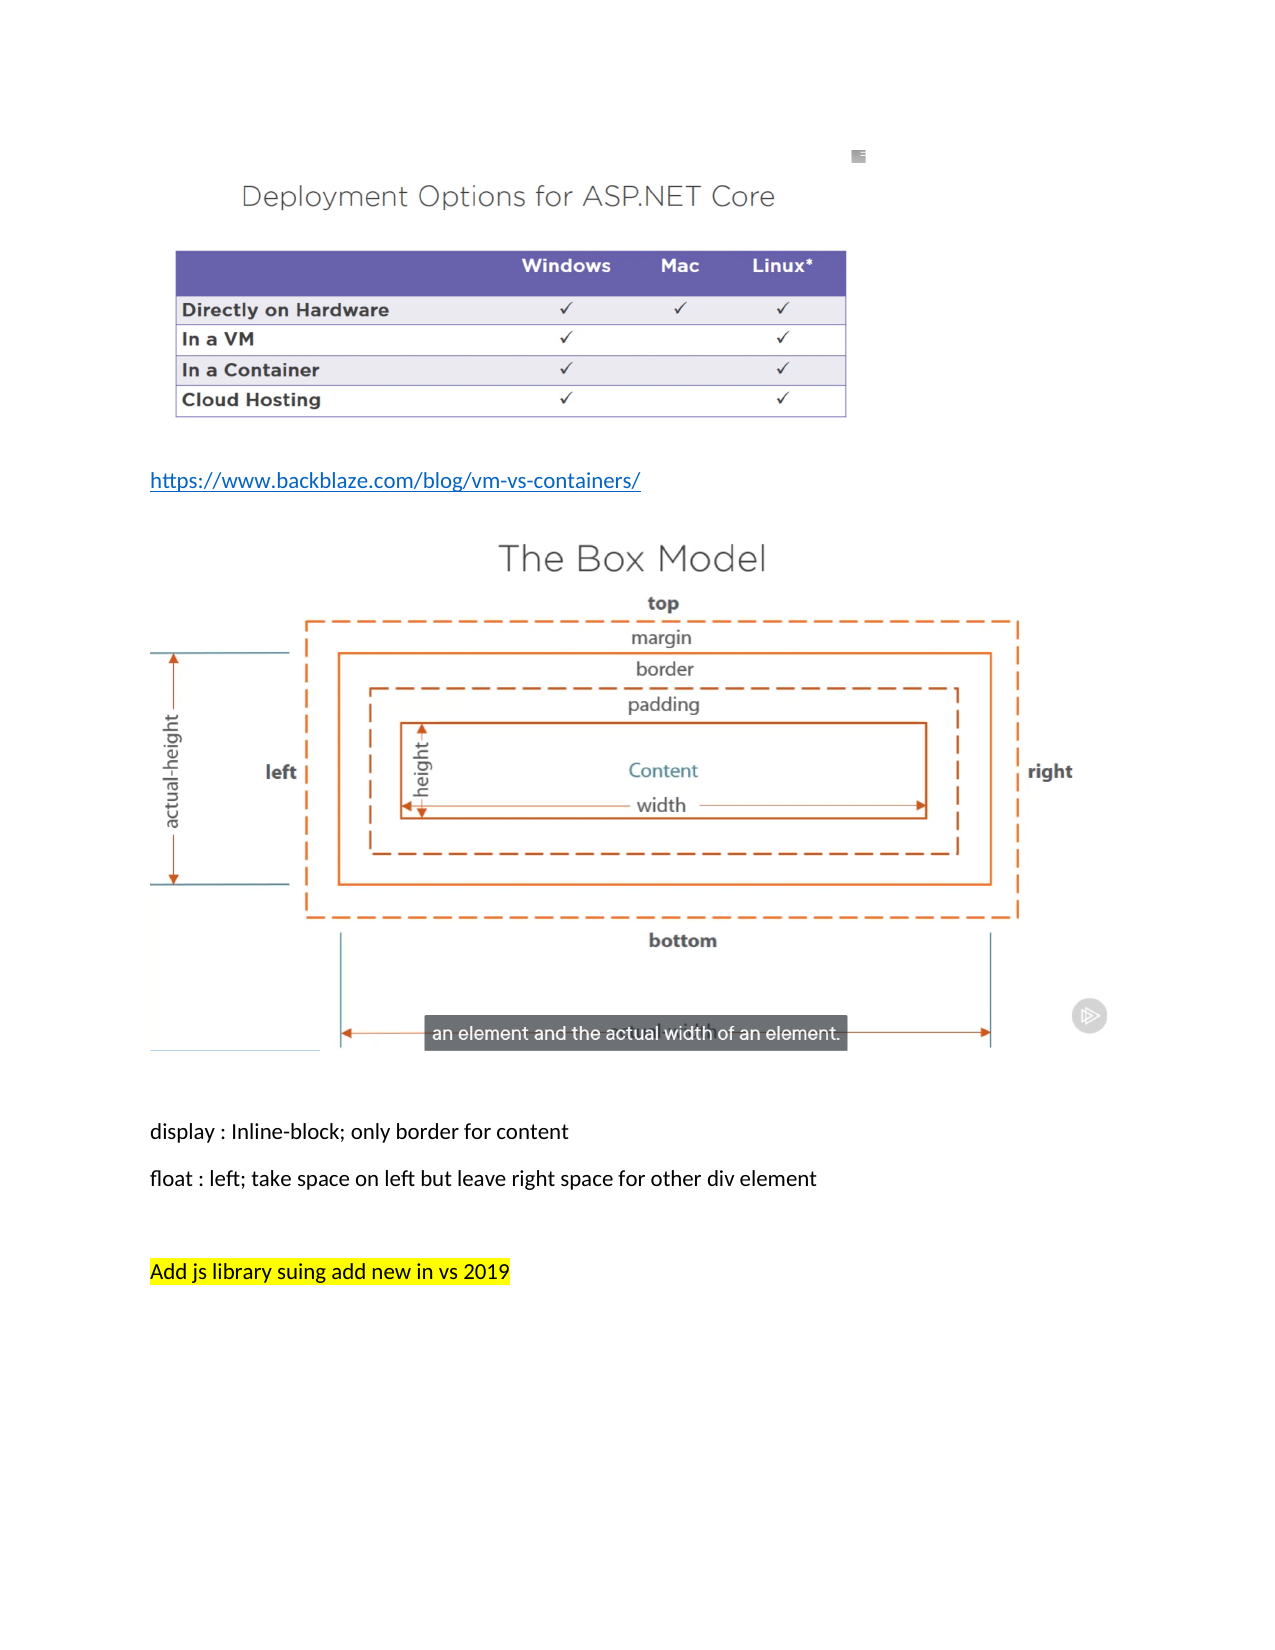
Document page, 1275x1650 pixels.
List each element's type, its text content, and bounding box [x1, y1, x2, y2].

text Add js library suing add new in vs 2019 [150, 1257, 1125, 1285]
text https://www.backblaze.com/blog/vm-vs-containers/ [150, 467, 1125, 495]
text display : Inline-block; only border for content [150, 1117, 1125, 1145]
picture [150, 150, 866, 448]
picture [150, 513, 1108, 1051]
text float : left; take space on left but leave right space for other div element [150, 1164, 1125, 1192]
